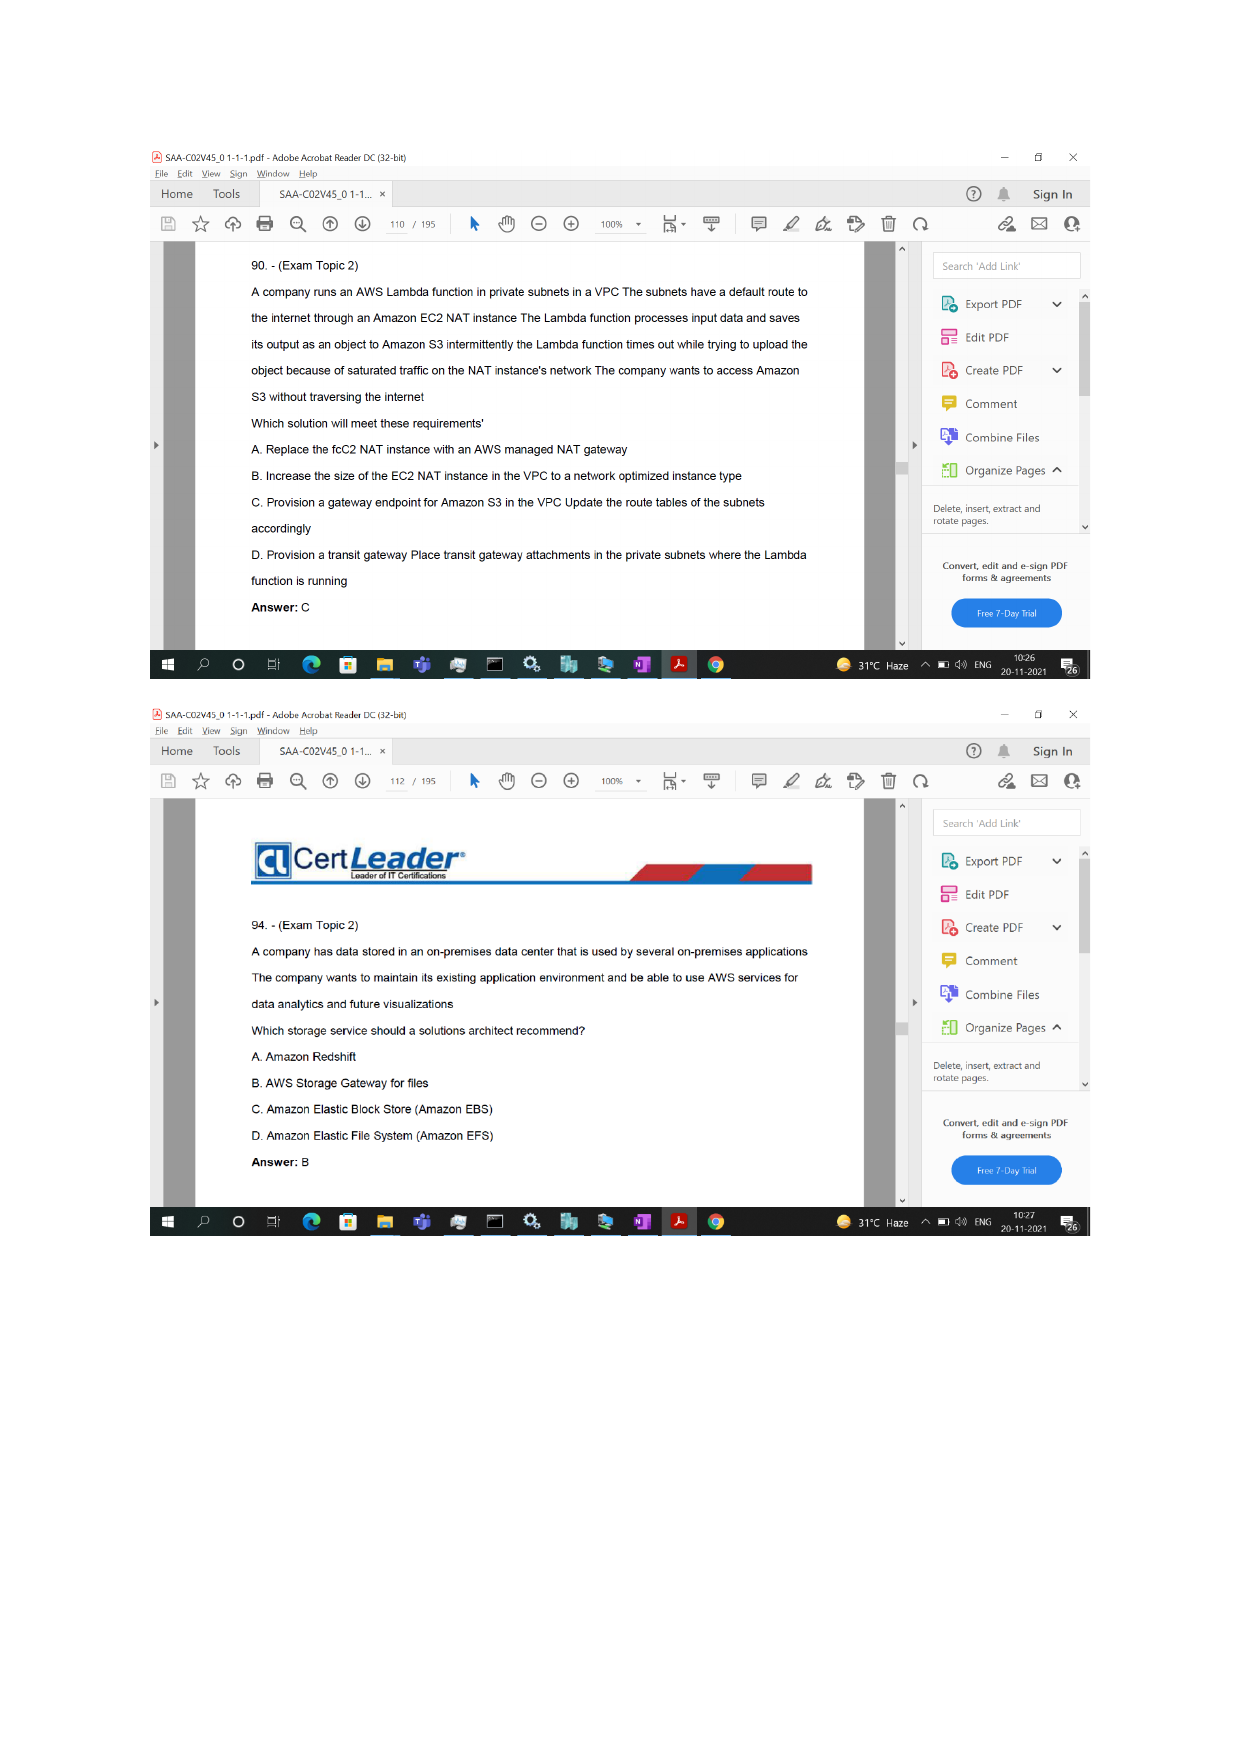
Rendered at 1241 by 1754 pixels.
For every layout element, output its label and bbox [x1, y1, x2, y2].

picture [150, 706, 1091, 1236]
picture [150, 150, 1091, 679]
